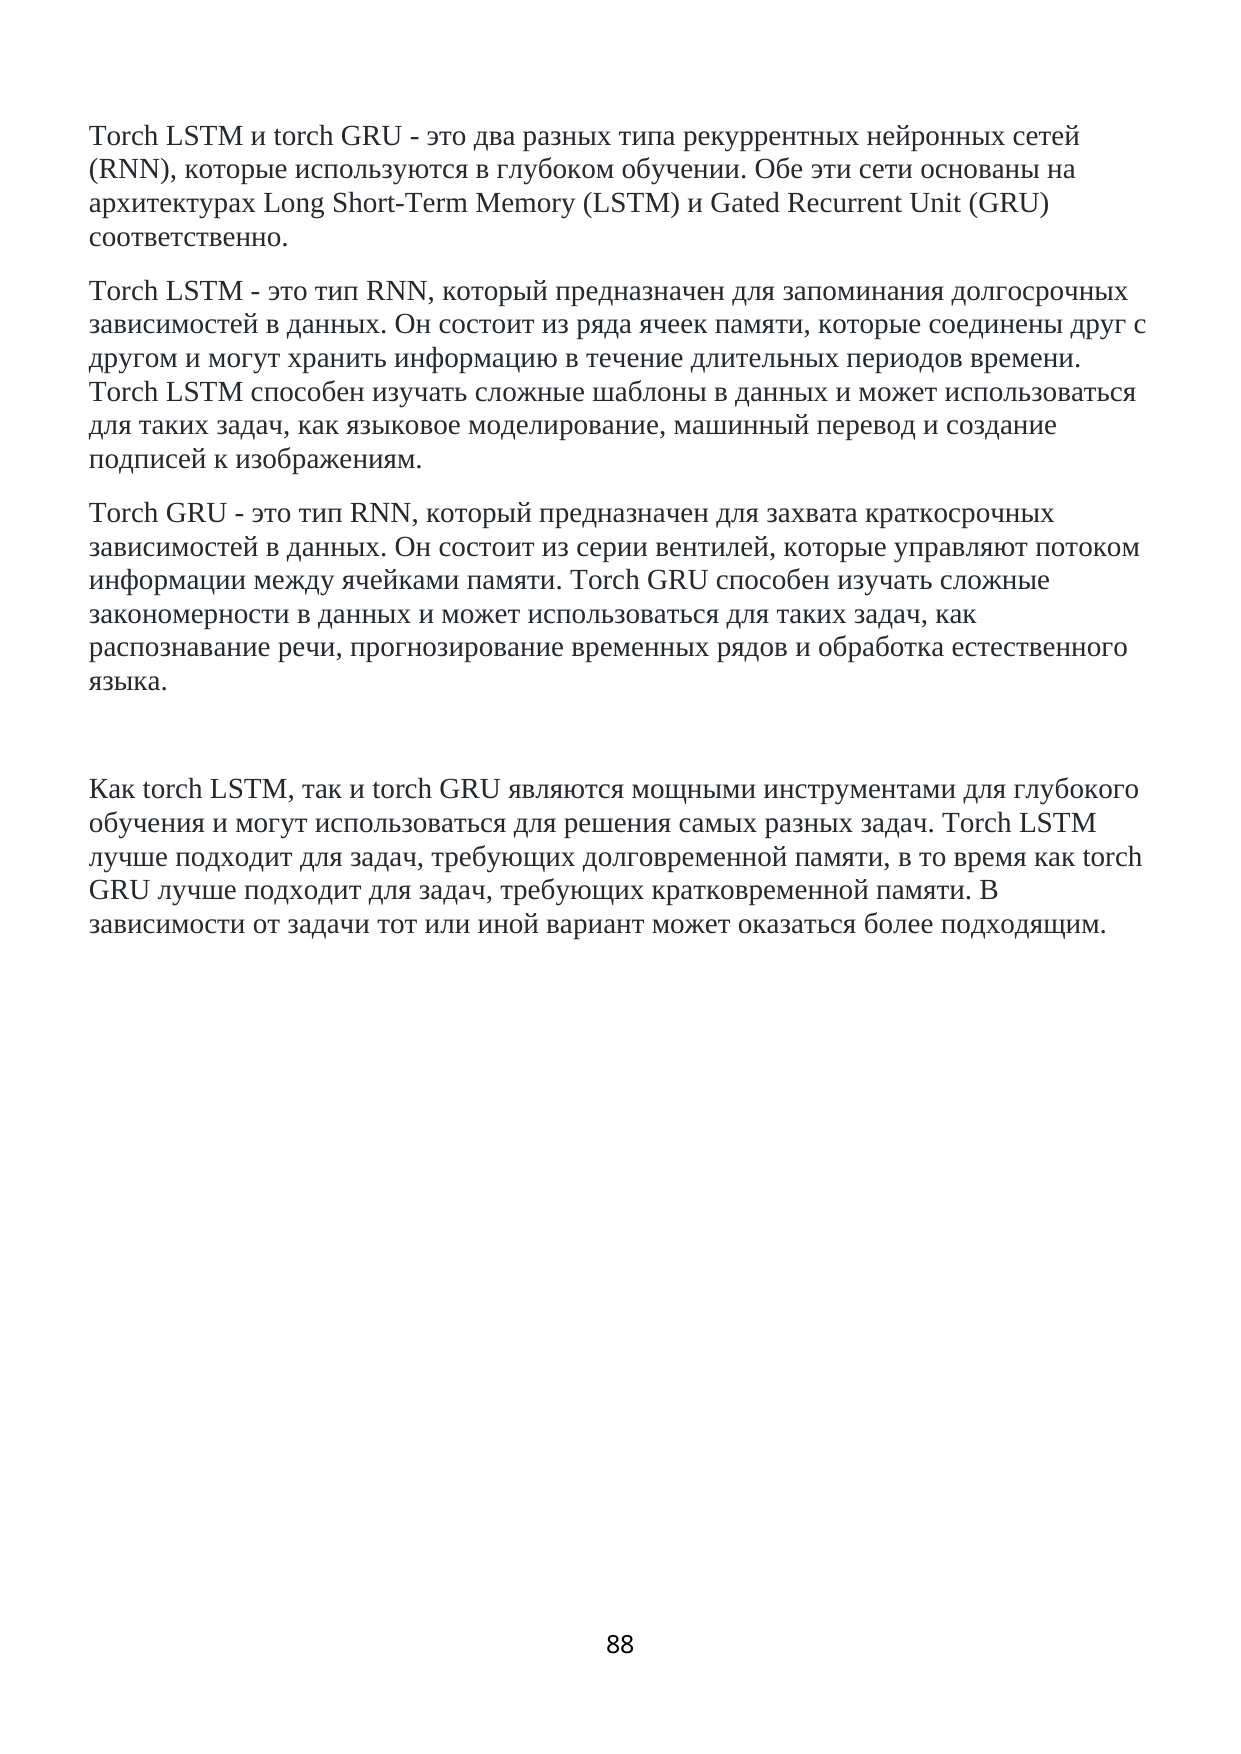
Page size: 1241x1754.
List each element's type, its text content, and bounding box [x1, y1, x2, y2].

text Как torch LSTM, так и torch GRU являются мощными инструментами для глубокого обучения и могут использоваться для решения самых разных задач. Torch LSTM лучше подходит для задач, требующих долговременной памяти, в то время как torch GRU лучше подходит для задач, требующих кратковременной памяти. В зависимости от задачи тот или иной вариант может оказаться более подходящим. [89, 772, 1152, 939]
text Torch LSTM и torch GRU - это два разных типа рекуррентных нейронных сетей (RNN), которые используются в глубоком обучении. Обе эти сети основаны на архитектурах Long Short-Term Memory (LSTM) и Gated Recurrent Unit (GRU) соответственно. [89, 118, 1152, 252]
text Torch LSTM - это тип RNN, который предназначен для запоминания долгосрочных зависимостей в данных. Он состоит из ряда ячеек памяти, которые соединены друг с другом и могут хранить информацию в течение длительных периодов времени. Torch LSTM способен изучать сложные шаблоны в данных и может использоваться для таких задач, как языковое моделирование, машинный перевод и создание подписей к изображениям. [89, 273, 1152, 474]
text Torch GRU - это тип RNN, который предназначен для захвата краткосрочных зависимостей в данных. Он состоит из серии вентилей, которые управляют потоком информации между ячейками памяти. Torch GRU способен изучать сложные закономерности в данных и может использоваться для таких задач, как распознавание речи, прогнозирование временных рядов и обработка естественного языка. [89, 495, 1152, 696]
